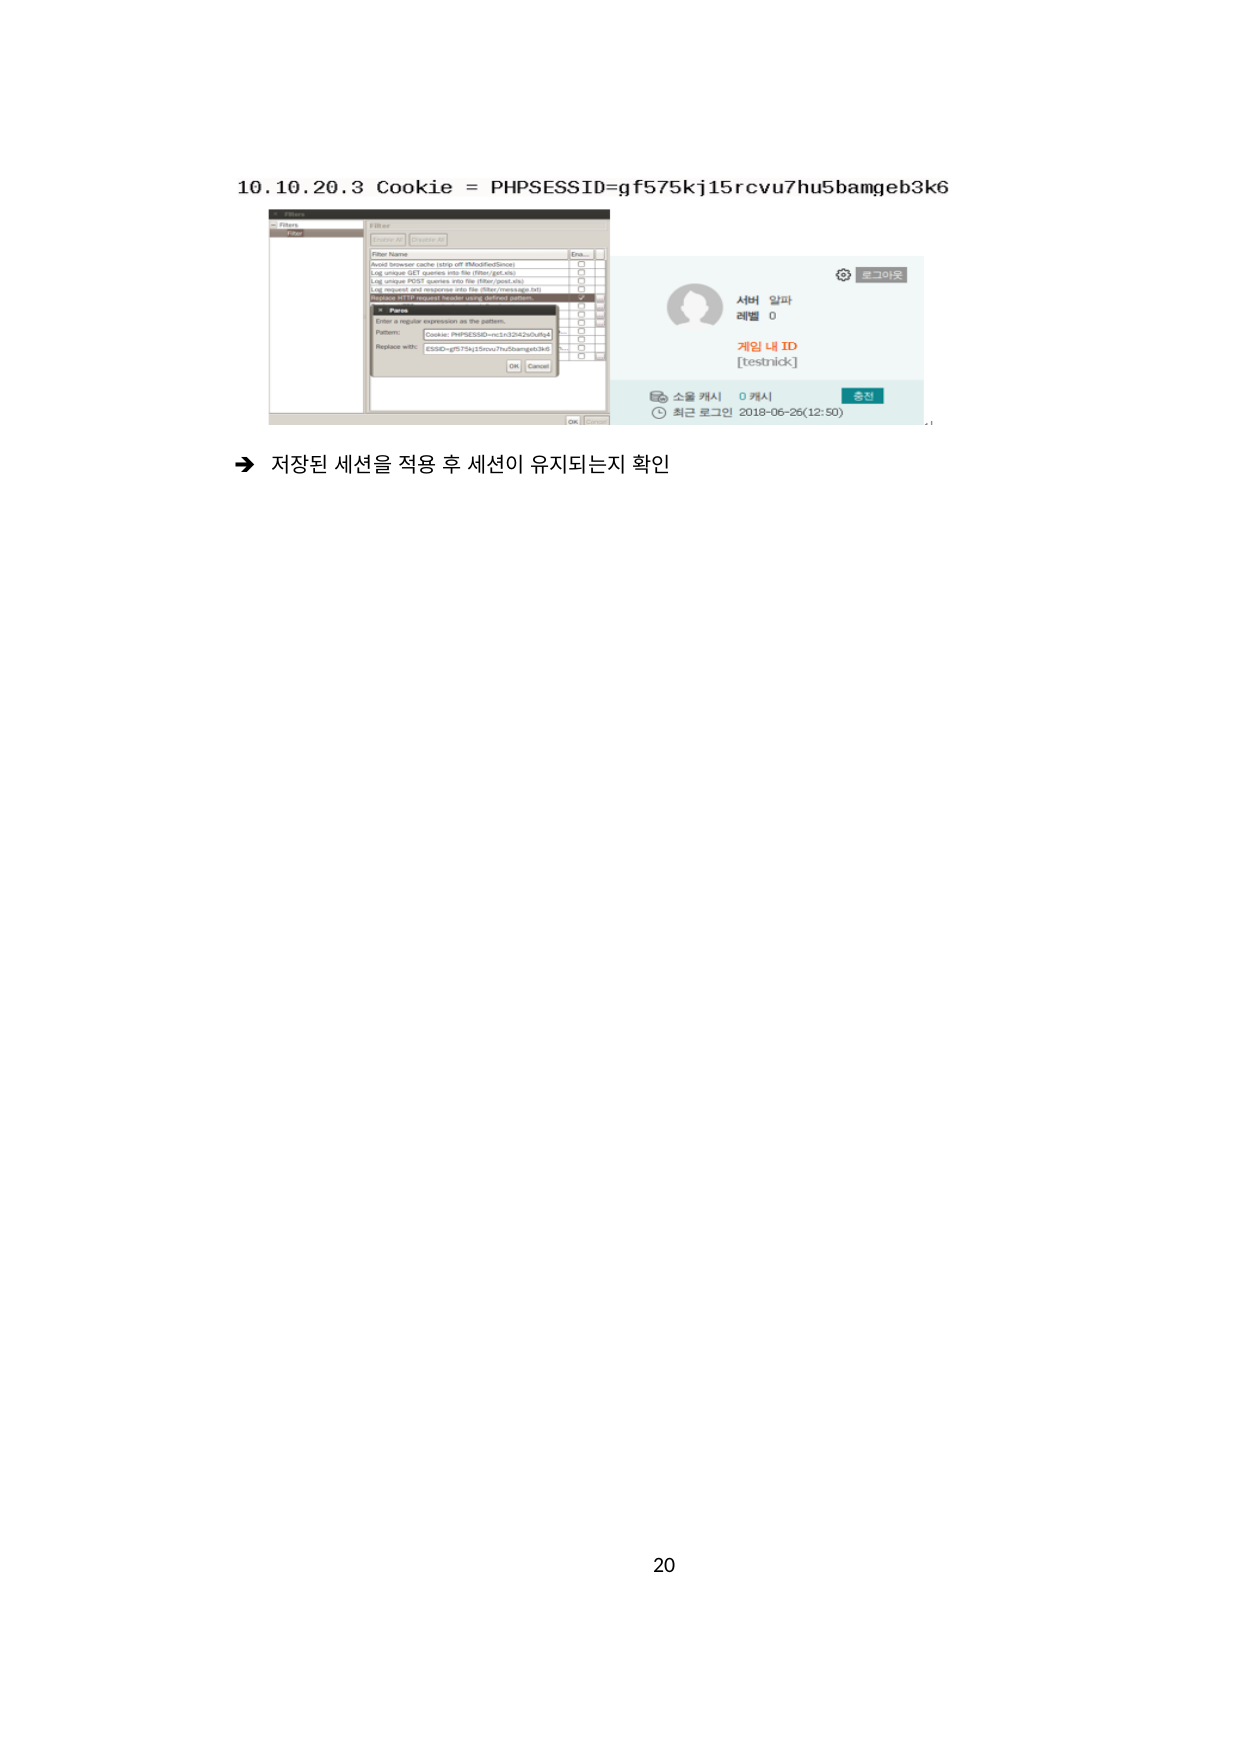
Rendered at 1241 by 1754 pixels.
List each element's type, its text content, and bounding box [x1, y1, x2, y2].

list 저장된 세션을 적용 후 세션이 유지되는지 확인 [234, 448, 1090, 478]
picture [233, 177, 949, 425]
